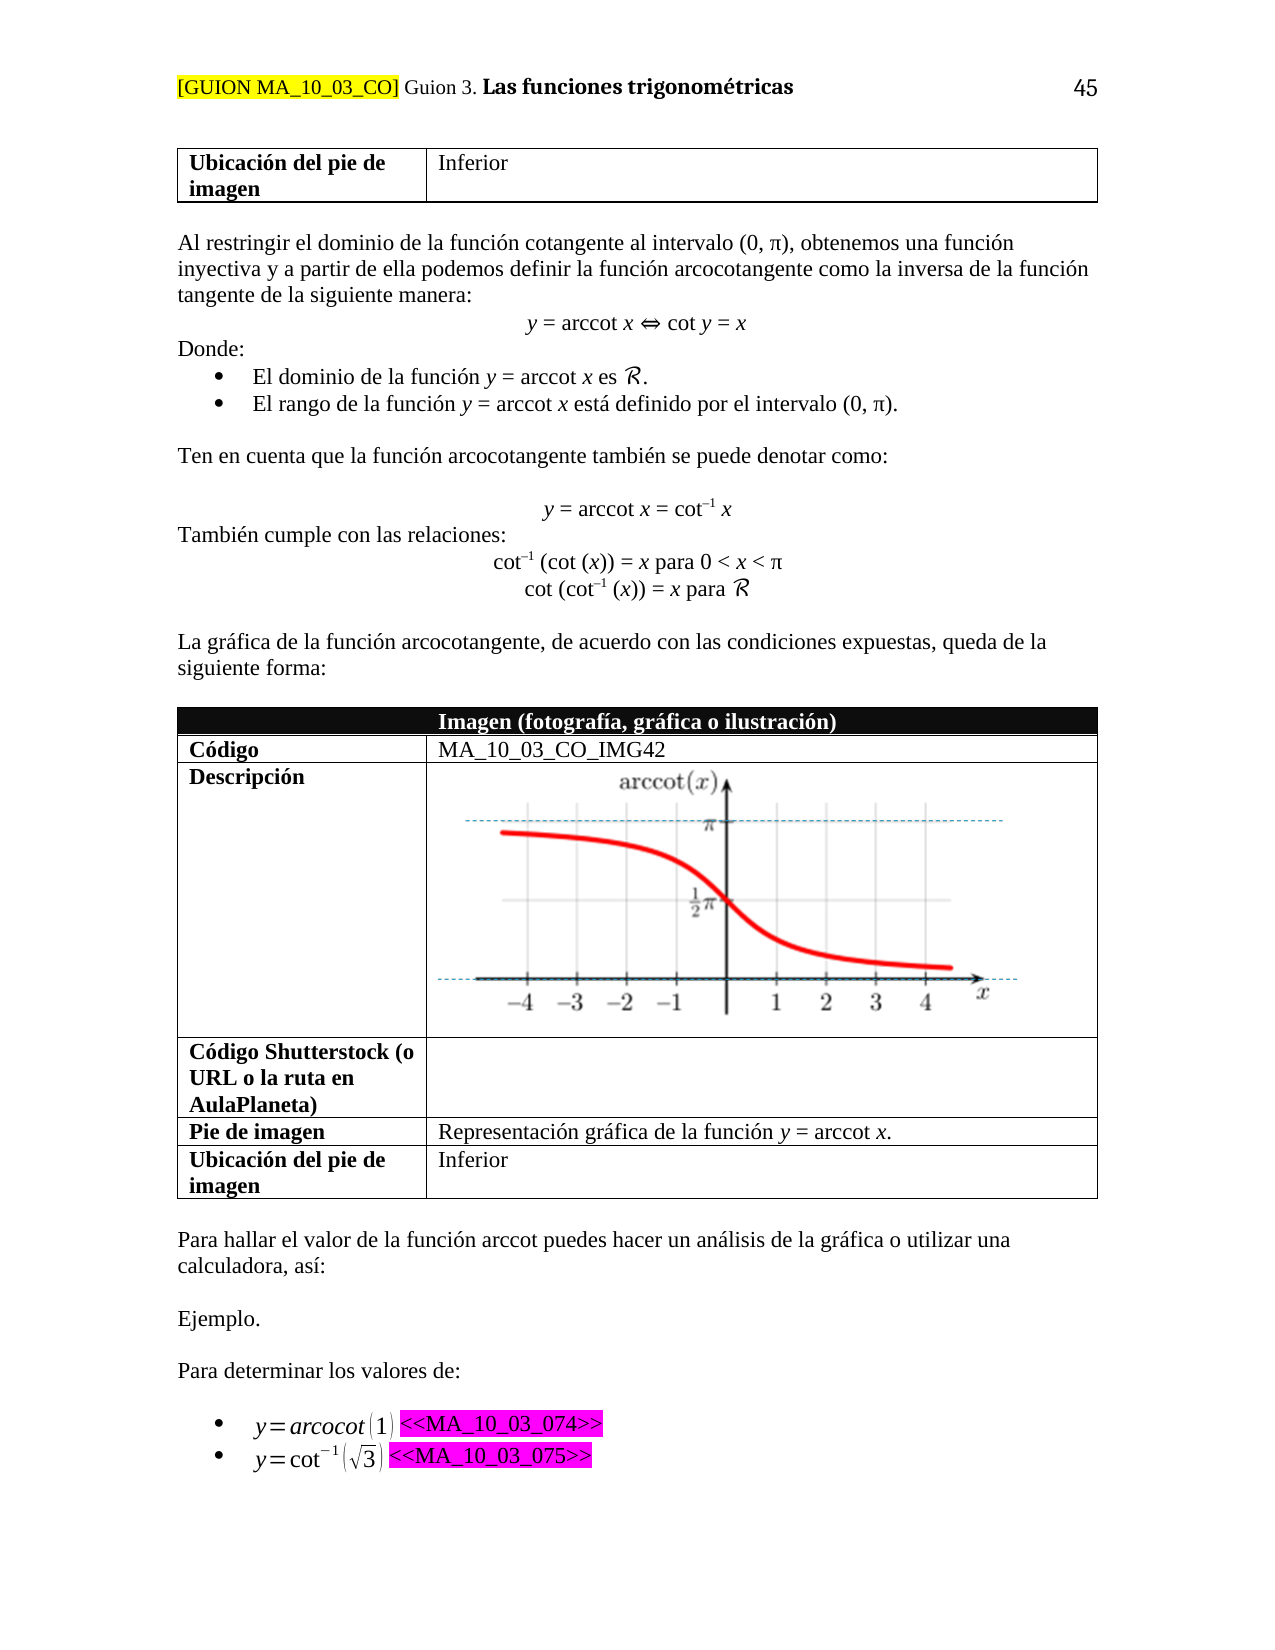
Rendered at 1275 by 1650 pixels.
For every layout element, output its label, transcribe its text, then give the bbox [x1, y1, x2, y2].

table_cell Ubicación del pie de imagen [178, 1146, 426, 1198]
text y = arccot x = cot–1 x [177, 495, 1098, 521]
text La gráfica de la función arcocotangente, de acuerdo con las condiciones expuestas, queda de la siguiente forma: [177, 628, 1098, 681]
text Ten en cuenta que la función arcocotangente también se puede denotar como: [177, 442, 1098, 469]
text cot–1 (cot (x)) = x para 0 < x < π [177, 548, 1098, 574]
table_cell [427, 1038, 1097, 1117]
text y = arccot x ⇔ cot y = x [177, 308, 1098, 336]
table_cell [1018, 763, 1097, 1037]
text Al restringir el dominio de la función cotangente al intervalo (0, π), obtenemos una función inyectiva y a partir de ella podemos definir la función arcocotangente como la inversa de la función tangente de la siguiente manera: [177, 229, 1098, 308]
list <<MA_10_03_075>> [215, 1441, 1098, 1474]
text También cumple con las relaciones: [177, 521, 1098, 548]
text Para hallar el valor de la función arccot puedes hacer un análisis de la gráfica o utilizar una calculadora, así: [177, 1226, 1098, 1278]
picture [437, 763, 1018, 1037]
table_cell [427, 763, 437, 1037]
table_cell Pie de imagen [178, 1118, 426, 1144]
list <<MA_10_03_074>> [215, 1410, 1098, 1441]
table_header Imagen (fotografía, gráfica o ilustración) [178, 708, 1097, 734]
table_cell Inferior [427, 149, 1097, 201]
text Donde: [177, 336, 1098, 362]
list El rango de la función y = arccot x está definido por el intervalo (0, π). [215, 389, 1098, 416]
table_cell Ubicación del pie de imagen [178, 149, 426, 201]
text Ejemplo. [177, 1305, 1098, 1331]
text Para determinar los valores de: [177, 1357, 1098, 1384]
table_cell Código Shutterstock (o URL o la ruta en AulaPlaneta) [178, 1038, 426, 1117]
table_cell Descripción [178, 763, 426, 1037]
table_cell Representación gráfica de la función y = arccot x. [427, 1118, 1097, 1144]
table_cell Inferior [427, 1146, 1097, 1198]
text cot (cot–1 (x)) = x para ℛ [177, 574, 1098, 602]
table_cell MA_10_03_CO_IMG42 [427, 736, 1097, 762]
table_cell Código [178, 736, 426, 762]
list El dominio de la función y = arccot x es ℛ. [215, 362, 1098, 389]
